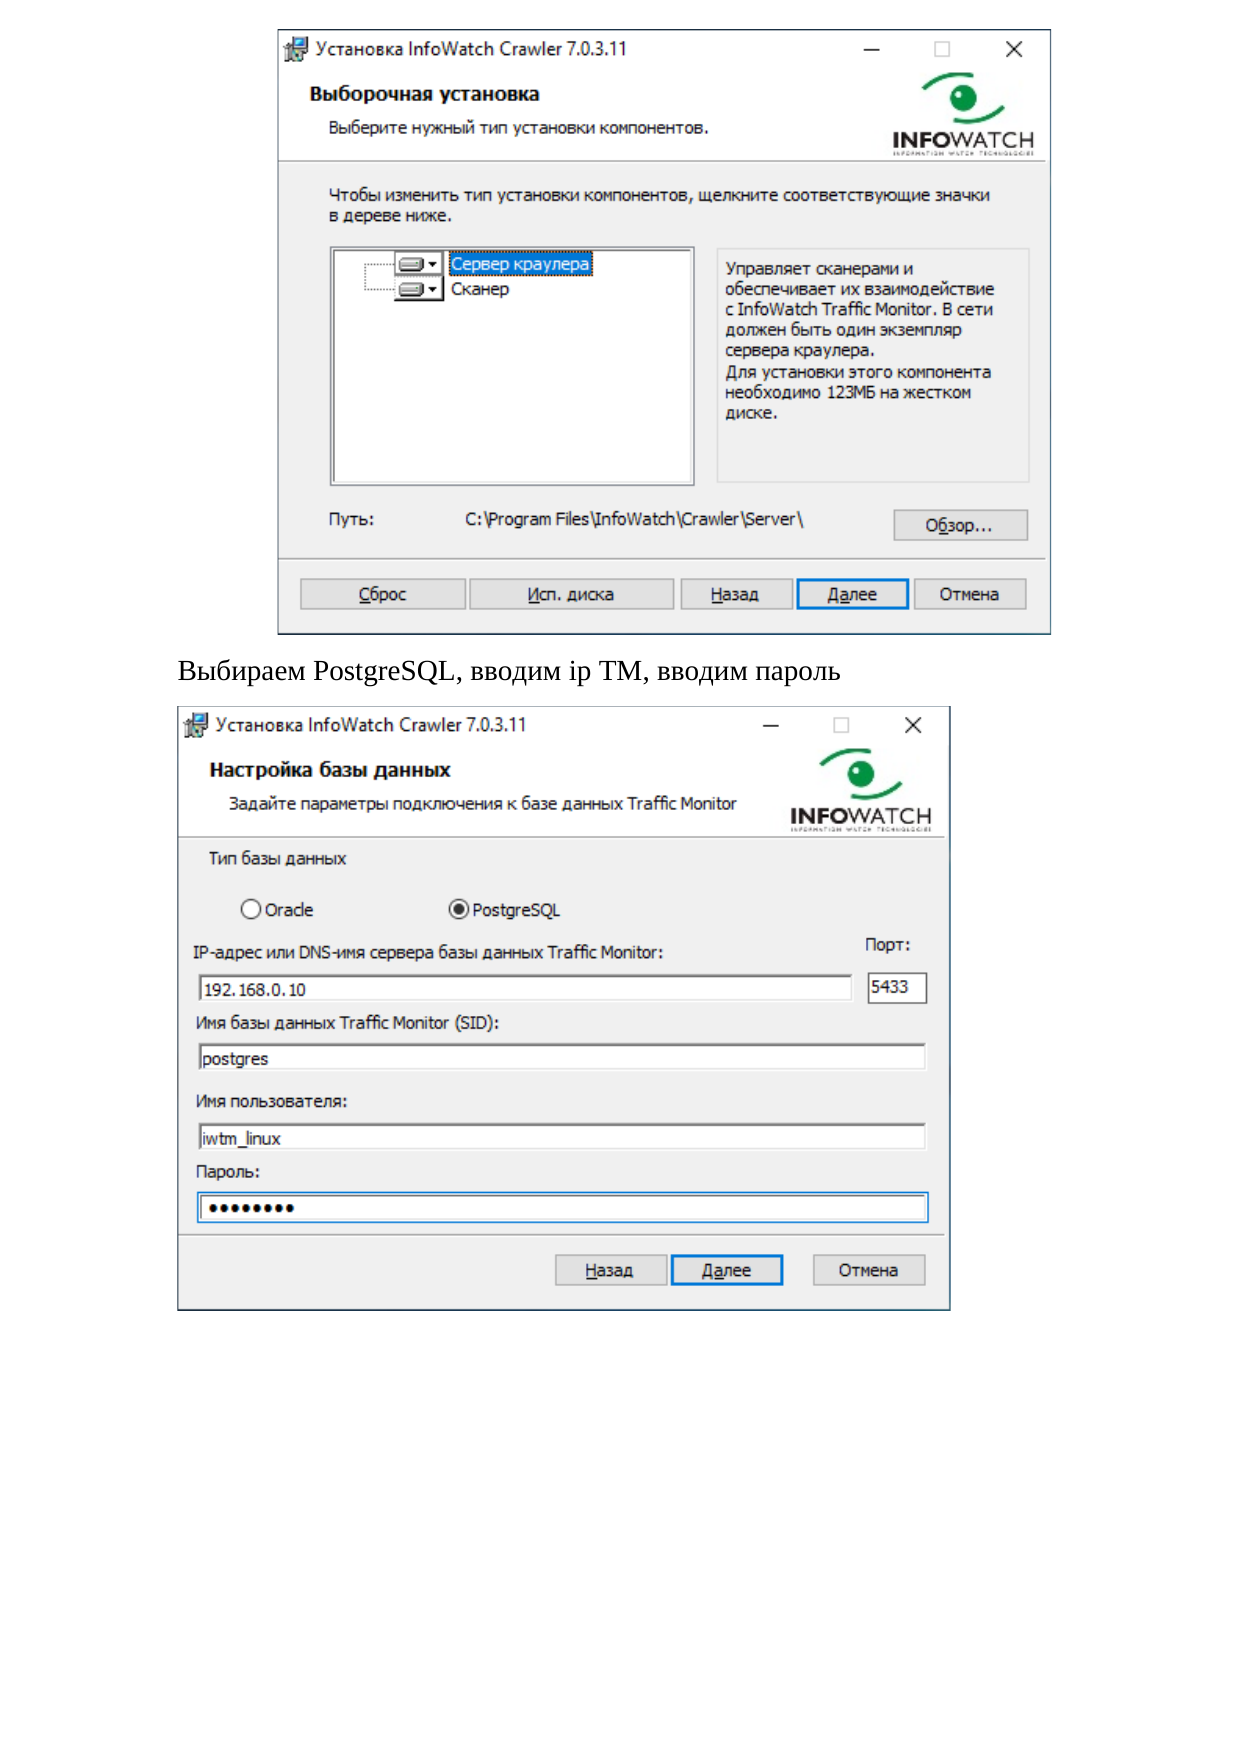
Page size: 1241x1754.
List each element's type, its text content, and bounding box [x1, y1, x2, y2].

picture [277, 29, 1052, 635]
picture [177, 706, 951, 1311]
text Выбираем PostgreSQL, вводим ip TM, вводим пароль [177, 653, 1152, 687]
